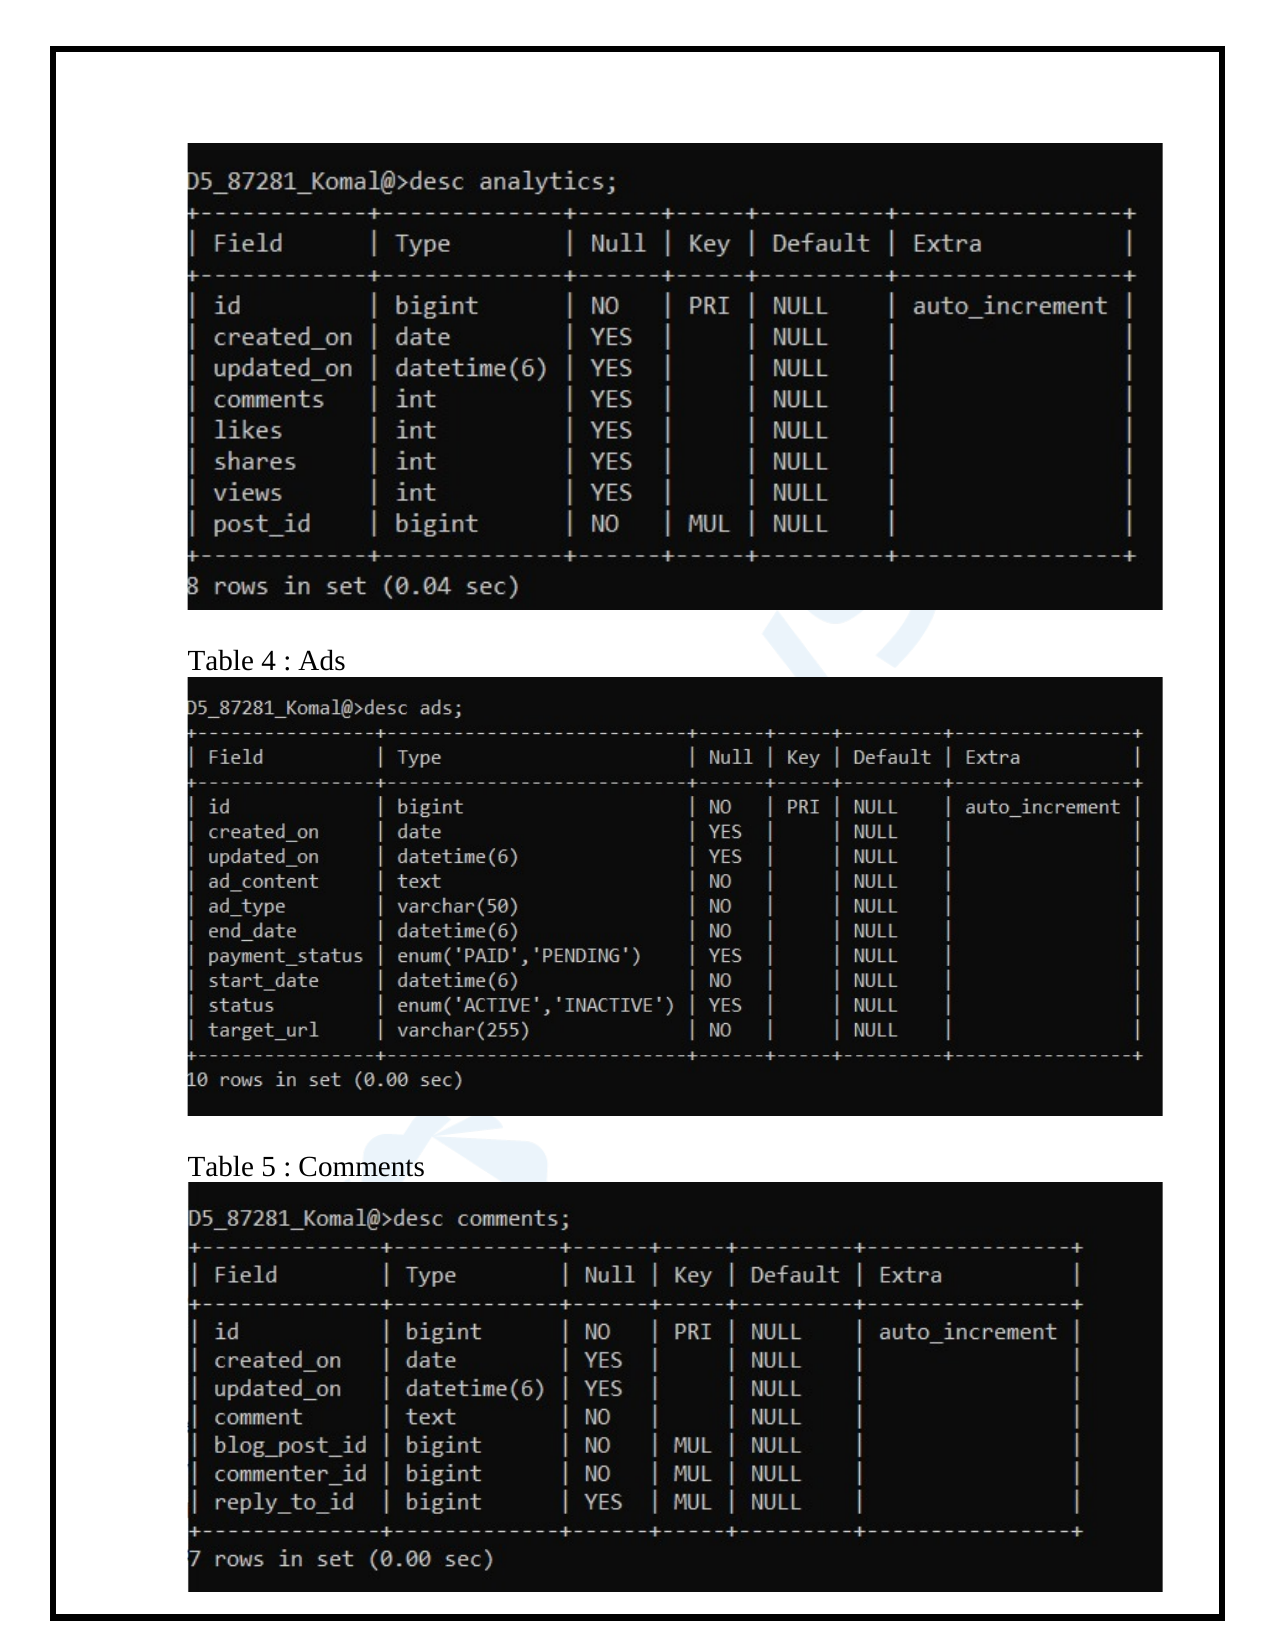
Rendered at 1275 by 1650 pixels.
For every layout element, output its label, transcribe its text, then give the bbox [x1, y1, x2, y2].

text Table 5 : Comments [187, 1149, 1162, 1182]
text Table 4 : Ads [187, 643, 1162, 677]
picture [187, 677, 1163, 1149]
picture [187, 143, 1163, 643]
picture [187, 1182, 1163, 1592]
